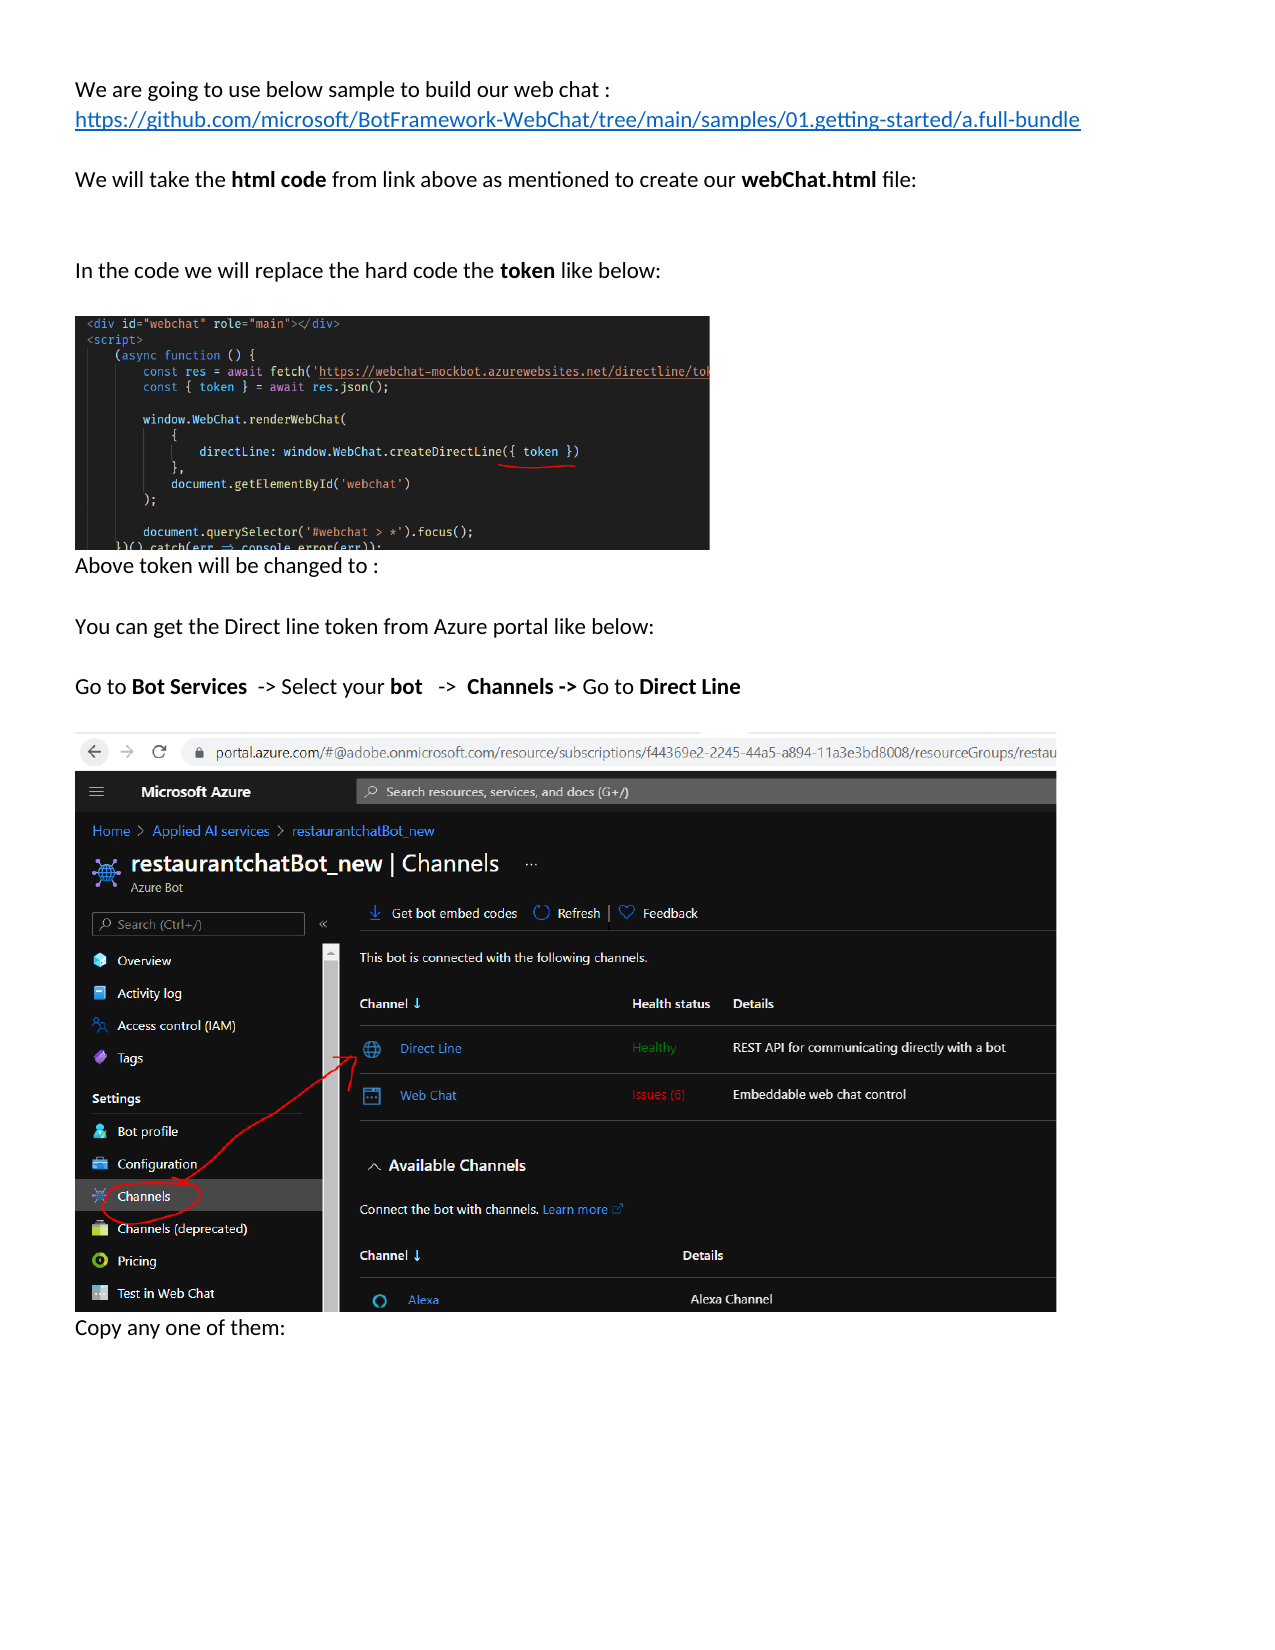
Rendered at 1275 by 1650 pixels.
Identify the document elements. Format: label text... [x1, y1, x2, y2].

list Copy any one of them: [75, 1313, 1200, 1341]
list We will take the html code from link above as mentioned to create our webChat.html file: [75, 166, 1200, 194]
list Go to Bot Services -> Select your bot -> Channels -> Go to Direct Line [75, 672, 1200, 700]
picture [75, 732, 1057, 1312]
list In the code we will replace the hard code the token like below: [75, 256, 1200, 284]
list You can get the Direct line token from Azure portal like below: [75, 612, 1200, 640]
list We are going to use below sample to build our web chat : https://github.com/microsoft/BotFramework-WebChat/tree/main/samples/01.getting-started/a.full-bundle [75, 75, 1200, 133]
list Above token will be changed to : [75, 551, 1200, 579]
picture [75, 316, 710, 550]
